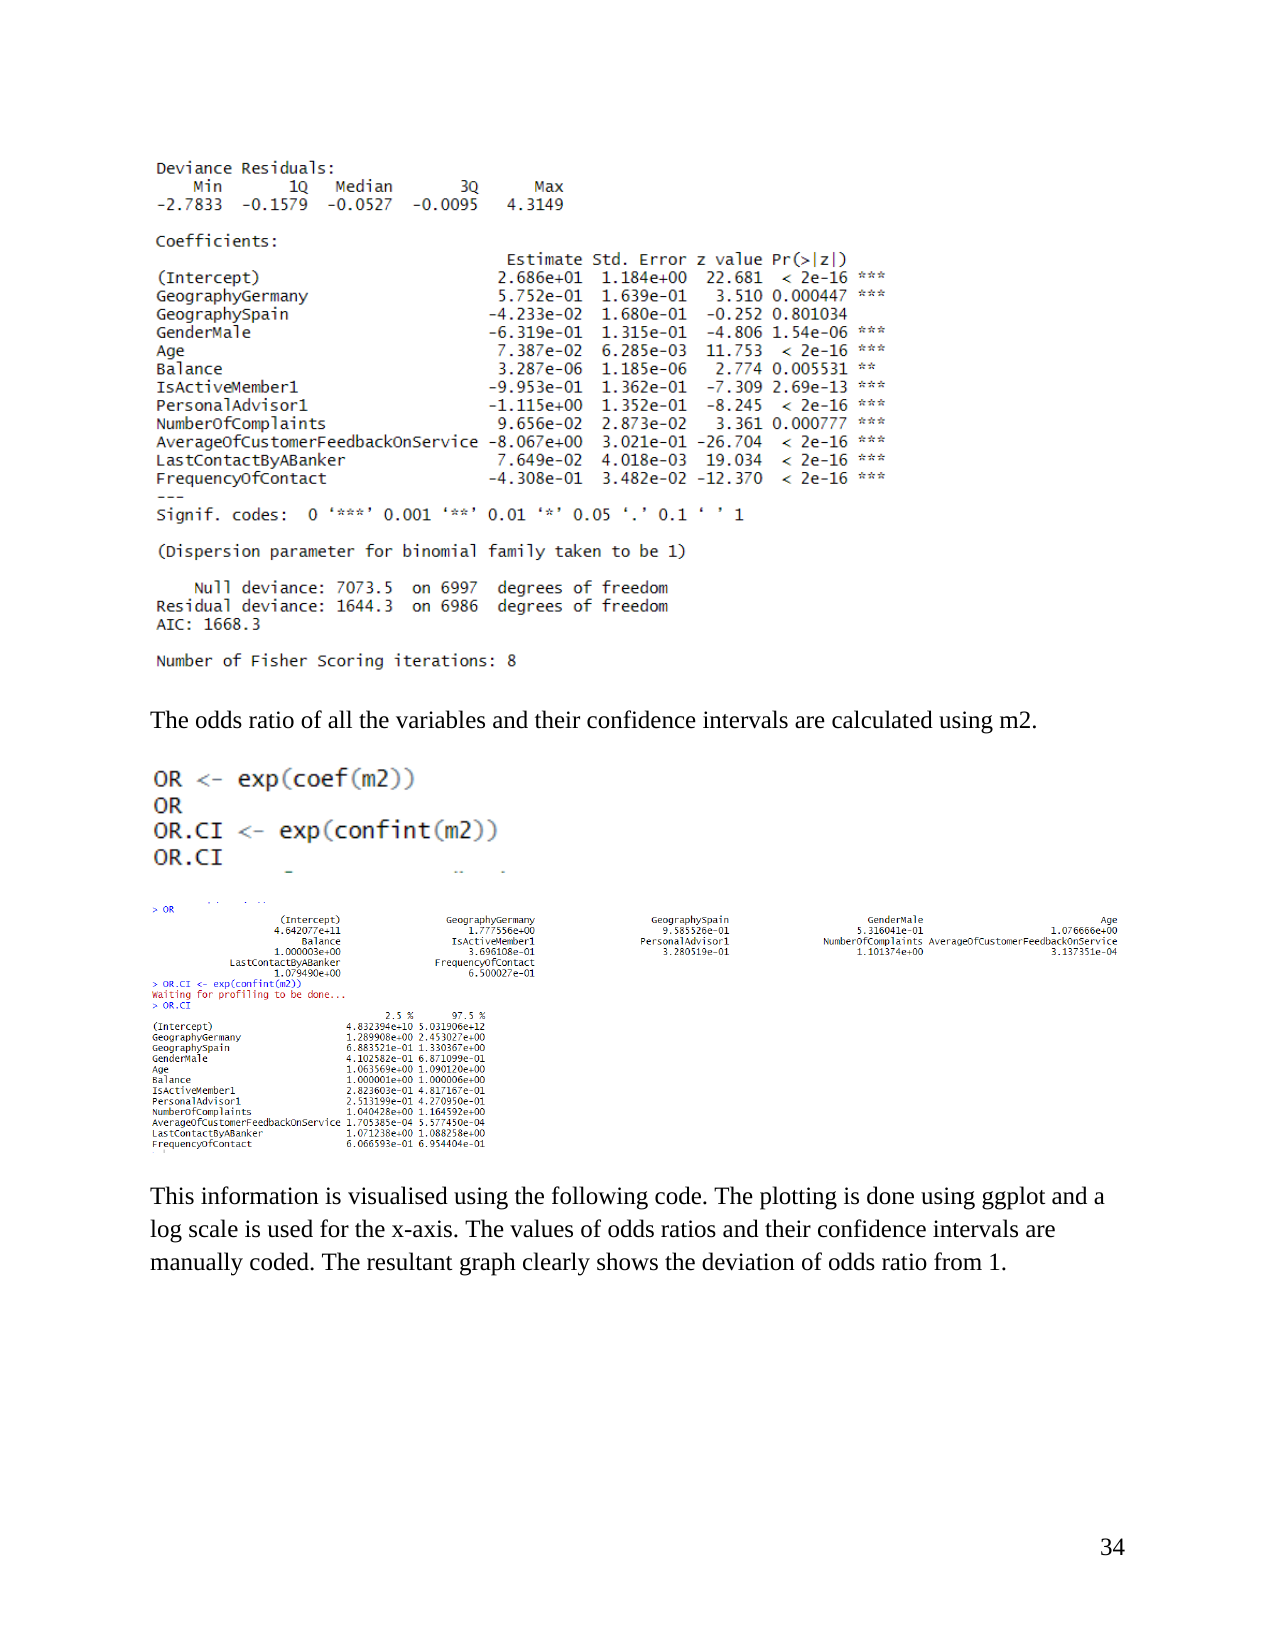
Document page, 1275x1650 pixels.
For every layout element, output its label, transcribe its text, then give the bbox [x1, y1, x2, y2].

picture [150, 762, 563, 873]
picture [150, 902, 1125, 1153]
text The odds ratio of all the variables and their confidence intervals are calculated using m2. [150, 705, 1125, 734]
text This information is visualised using the following code. The plotting is done using ggplot and a log scale is used for the x-axis. The values of odds ratios and their confidence intervals are manually coded. The resultant graph clearly shows the deviation of odds ratio from 1. [150, 1181, 1125, 1276]
picture [150, 150, 903, 676]
